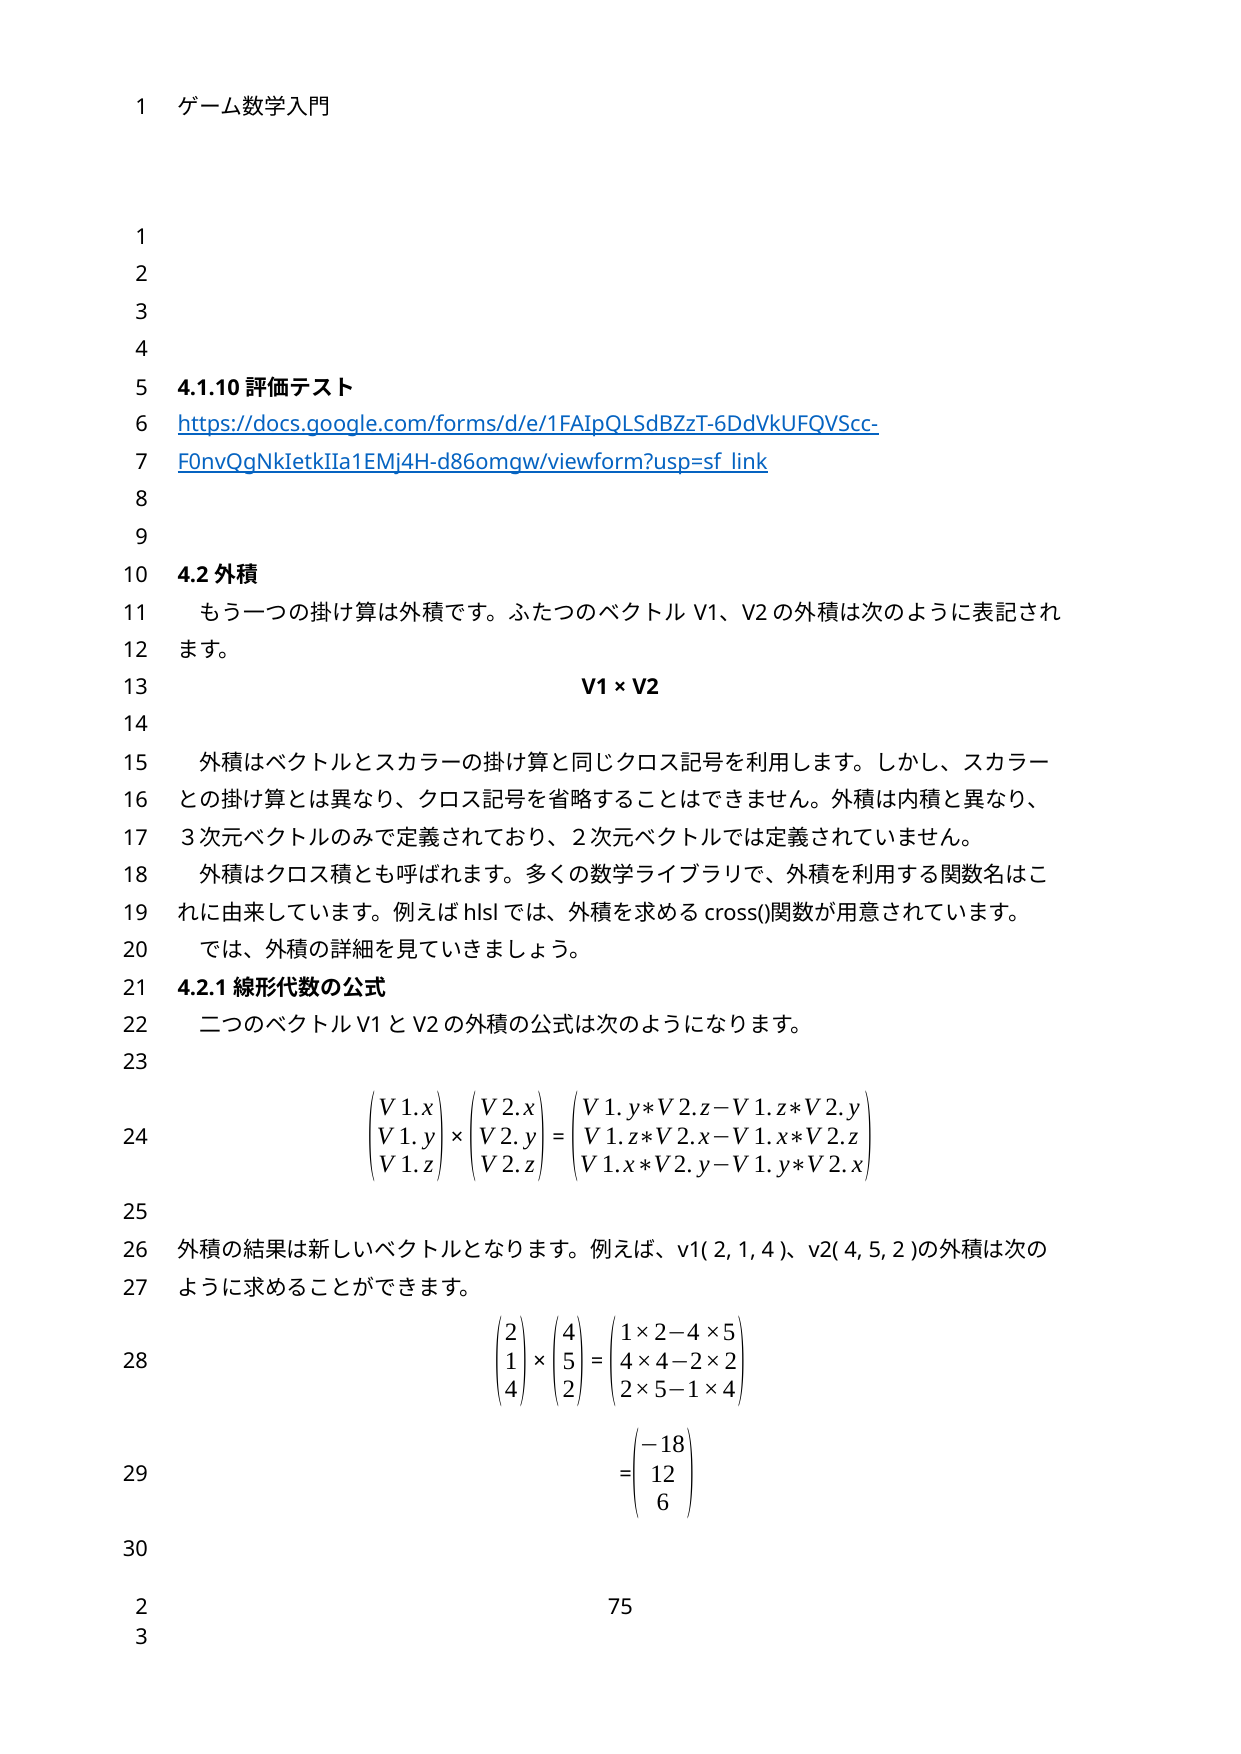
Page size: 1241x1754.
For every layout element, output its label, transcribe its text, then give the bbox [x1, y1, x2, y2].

text https://docs.google.com/forms/d/e/1FAIpQLSdBZzT-6DdVkUFQVScc-F0nvQgNkIetkIIa1EMj4H-d86omgw/viewform?usp=sf_link [177, 404, 1063, 479]
subtitle 4.2 外積 [177, 554, 1063, 592]
text V1 × V2 [177, 667, 1063, 704]
text 外積の結果は新しいベクトルとなります。例えば、v1( 2, 1, 4 )、v2( 4, 5, 2 )の外積は次のように求めることができます。 [177, 1229, 1063, 1304]
text × = [177, 1304, 1063, 1417]
text 外積はベクトルとスカラーの掛け算と同じクロス記号を利用します。しかし、スカラーとの掛け算とは異なり、クロス記号を省略することはできません。外積は内積と異なり、３次元ベクトルのみで定義されており、２次元ベクトルでは定義されていません。 [177, 742, 1063, 854]
text では、外積の詳細を見ていきましょう。 [177, 929, 1063, 967]
subtitle 4.1.10 評価テスト [177, 367, 1063, 404]
text × = [177, 1079, 1063, 1192]
subtitle 4.2.1 線形代数の公式 [177, 967, 1063, 1004]
text もう一つの掛け算は外積です。ふたつのベクトルV1、V2の外積は次のように表記されます。 [177, 592, 1063, 667]
text = [177, 1417, 1063, 1529]
text 二つのベクトルV1とV2の外積の公式は次のようになります。 [177, 1004, 1063, 1042]
text 外積はクロス積とも呼ばれます。多くの数学ライブラリで、外積を利用する関数名はこれに由来しています。例えばhlslでは、外積を求めるcross()関数が用意されています。 [177, 854, 1063, 929]
